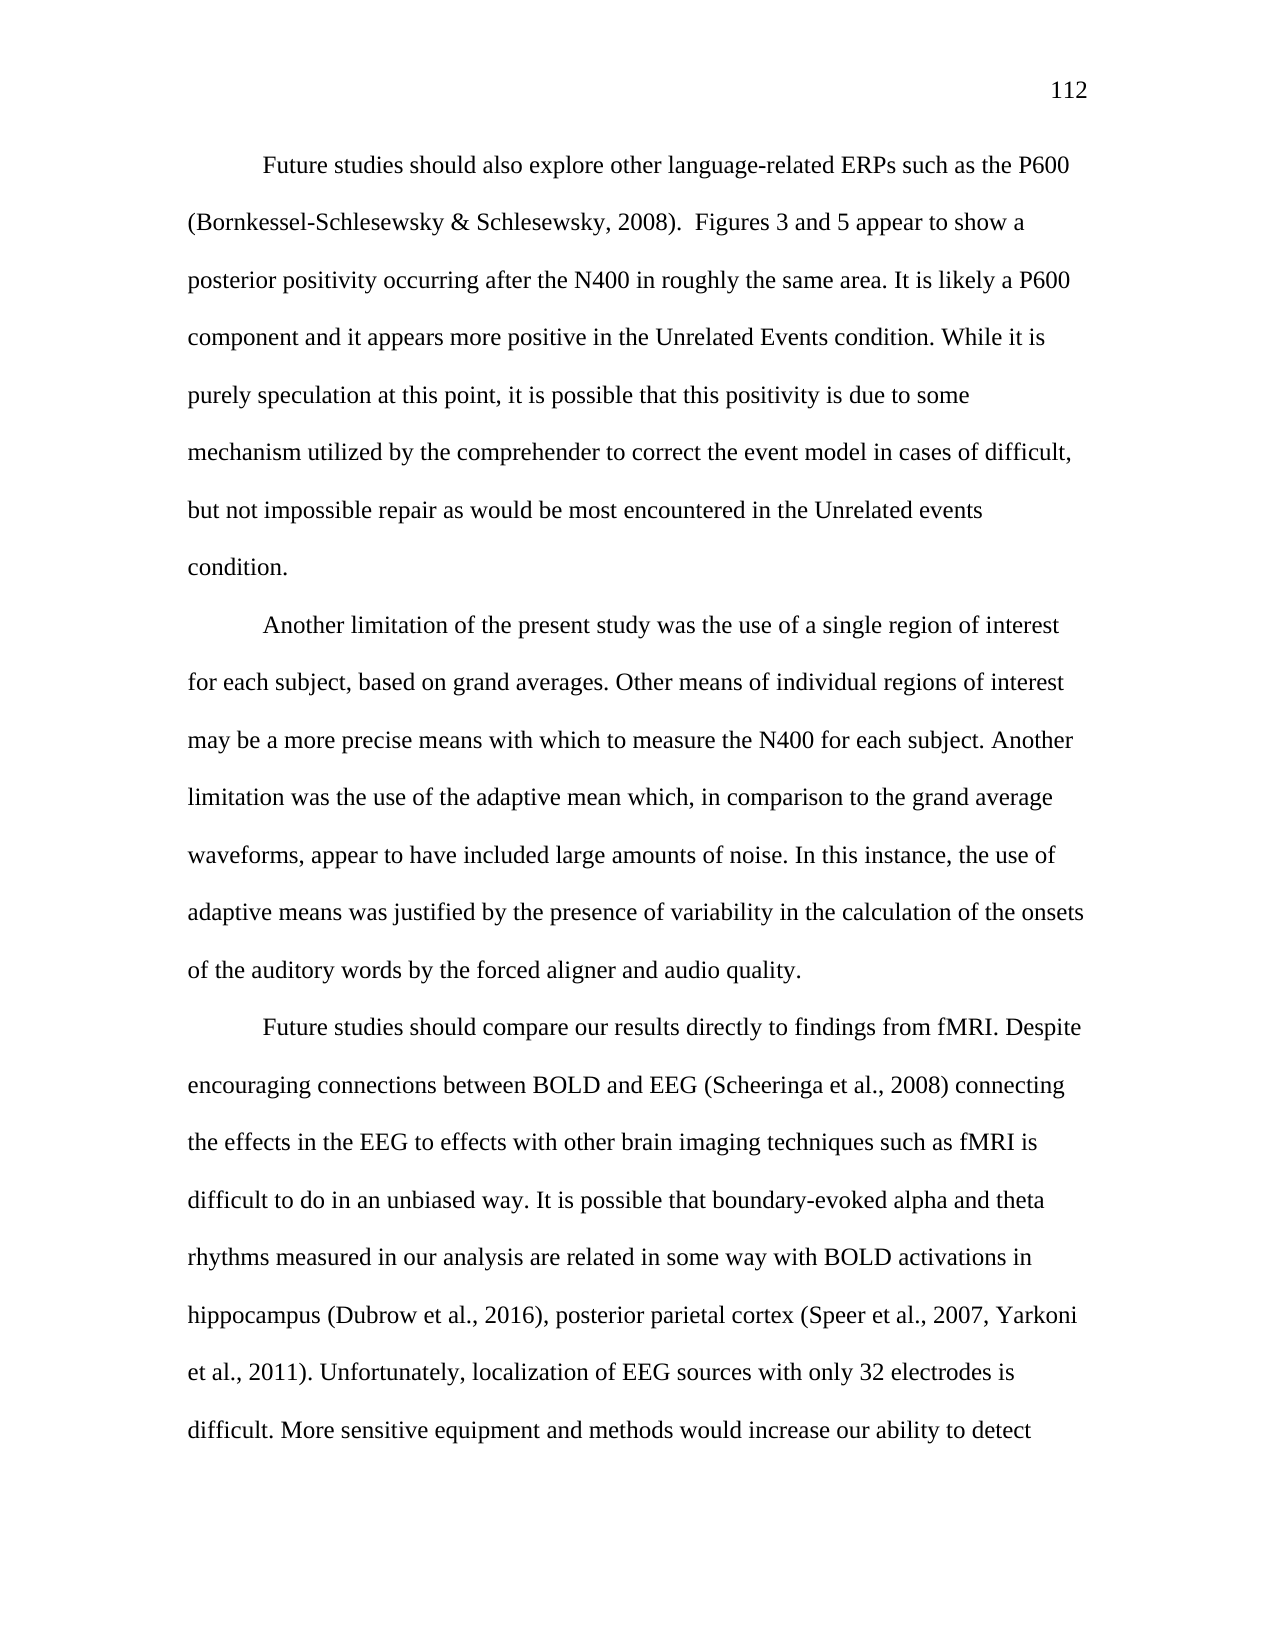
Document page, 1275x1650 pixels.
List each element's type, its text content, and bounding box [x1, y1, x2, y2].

text Future studies should also explore other language-related ERPs such as the P600 (Bornkessel-Schlesewsky & Schlesewsky, 2008). Figures 3 and 5 appear to show a posterior positivity occurring after the N400 in roughly the same area. It is likely a P600 component and it appears more positive in the Unrelated Events condition. While it is purely speculation at this point, it is possible that this positivity is due to some mechanism utilized by the comprehender to correct the event model in cases of difficult, but not impossible repair as would be most encountered in the Unrelated events condition. [187, 150, 1087, 581]
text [187, 1012, 1087, 1444]
text Another limitation of the present study was the use of a single region of interest for each subject, based on grand averages. Other means of individual regions of interest may be a more precise means with which to measure the N400 for each subject. Another limitation was the use of the adaptive mean which, in comparison to the grand average waveforms, appear to have included large amounts of noise. In this instance, the use of adaptive means was justified by the presence of variability in the calculation of the onsets of the auditory words by the forced aligner and audio quality. [187, 610, 1087, 984]
